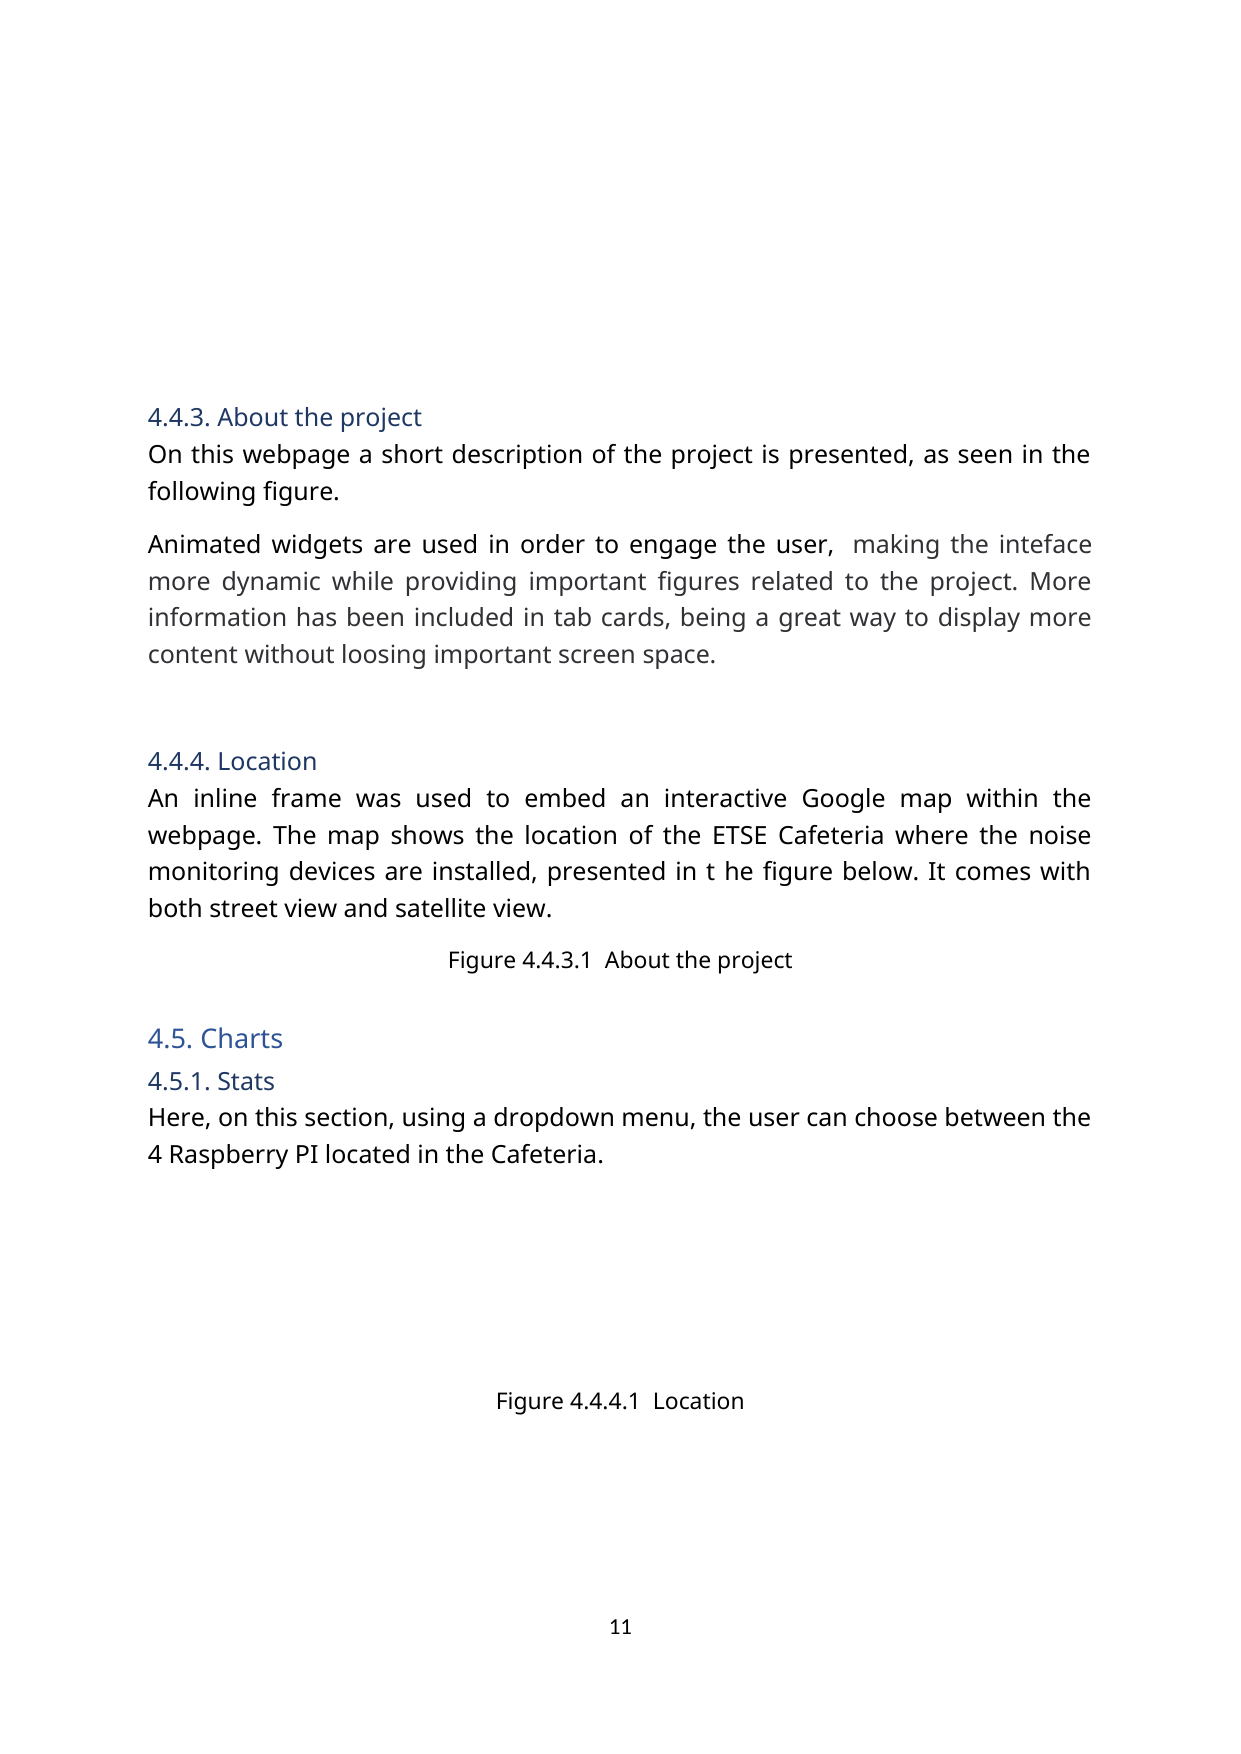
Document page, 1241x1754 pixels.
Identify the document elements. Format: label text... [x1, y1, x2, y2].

text Here, on this section, using a dropdown menu, the user can choose between the 4 Raspberry PI located in the Cafeteria. [148, 1100, 1093, 1171]
text An inline frame was used to embed an interactive Google map within the webpage. The map shows the location of the ETSE Cafeteria where the noise monitoring devices are installed, presented in t he figure below. It comes with both street view and satellite view. [148, 781, 1093, 925]
text On this webpage a short description of the project is presented, as seen in the following figure. [148, 436, 1093, 507]
subtitle 4.5. Charts [148, 985, 1093, 1056]
subtitle 4.4.4. Location [148, 744, 1093, 778]
text Animated widgets are used in order to engage the user, making the inteface more dynamic while providing important figures related to the project. More information has been included in tab cards, being a great way to display more content without loosing important screen space. [148, 634, 1093, 671]
text Animated widgets are used in order to engage the user, making the inteface more dynamic while providing important figures related to the project. More information has been included in tab cards, being a great way to display more content without loosing important screen space. [148, 527, 1093, 563]
subtitle 4.5.1. Stats [148, 1063, 1093, 1097]
subtitle 4.4.3. About the project [148, 399, 1093, 434]
